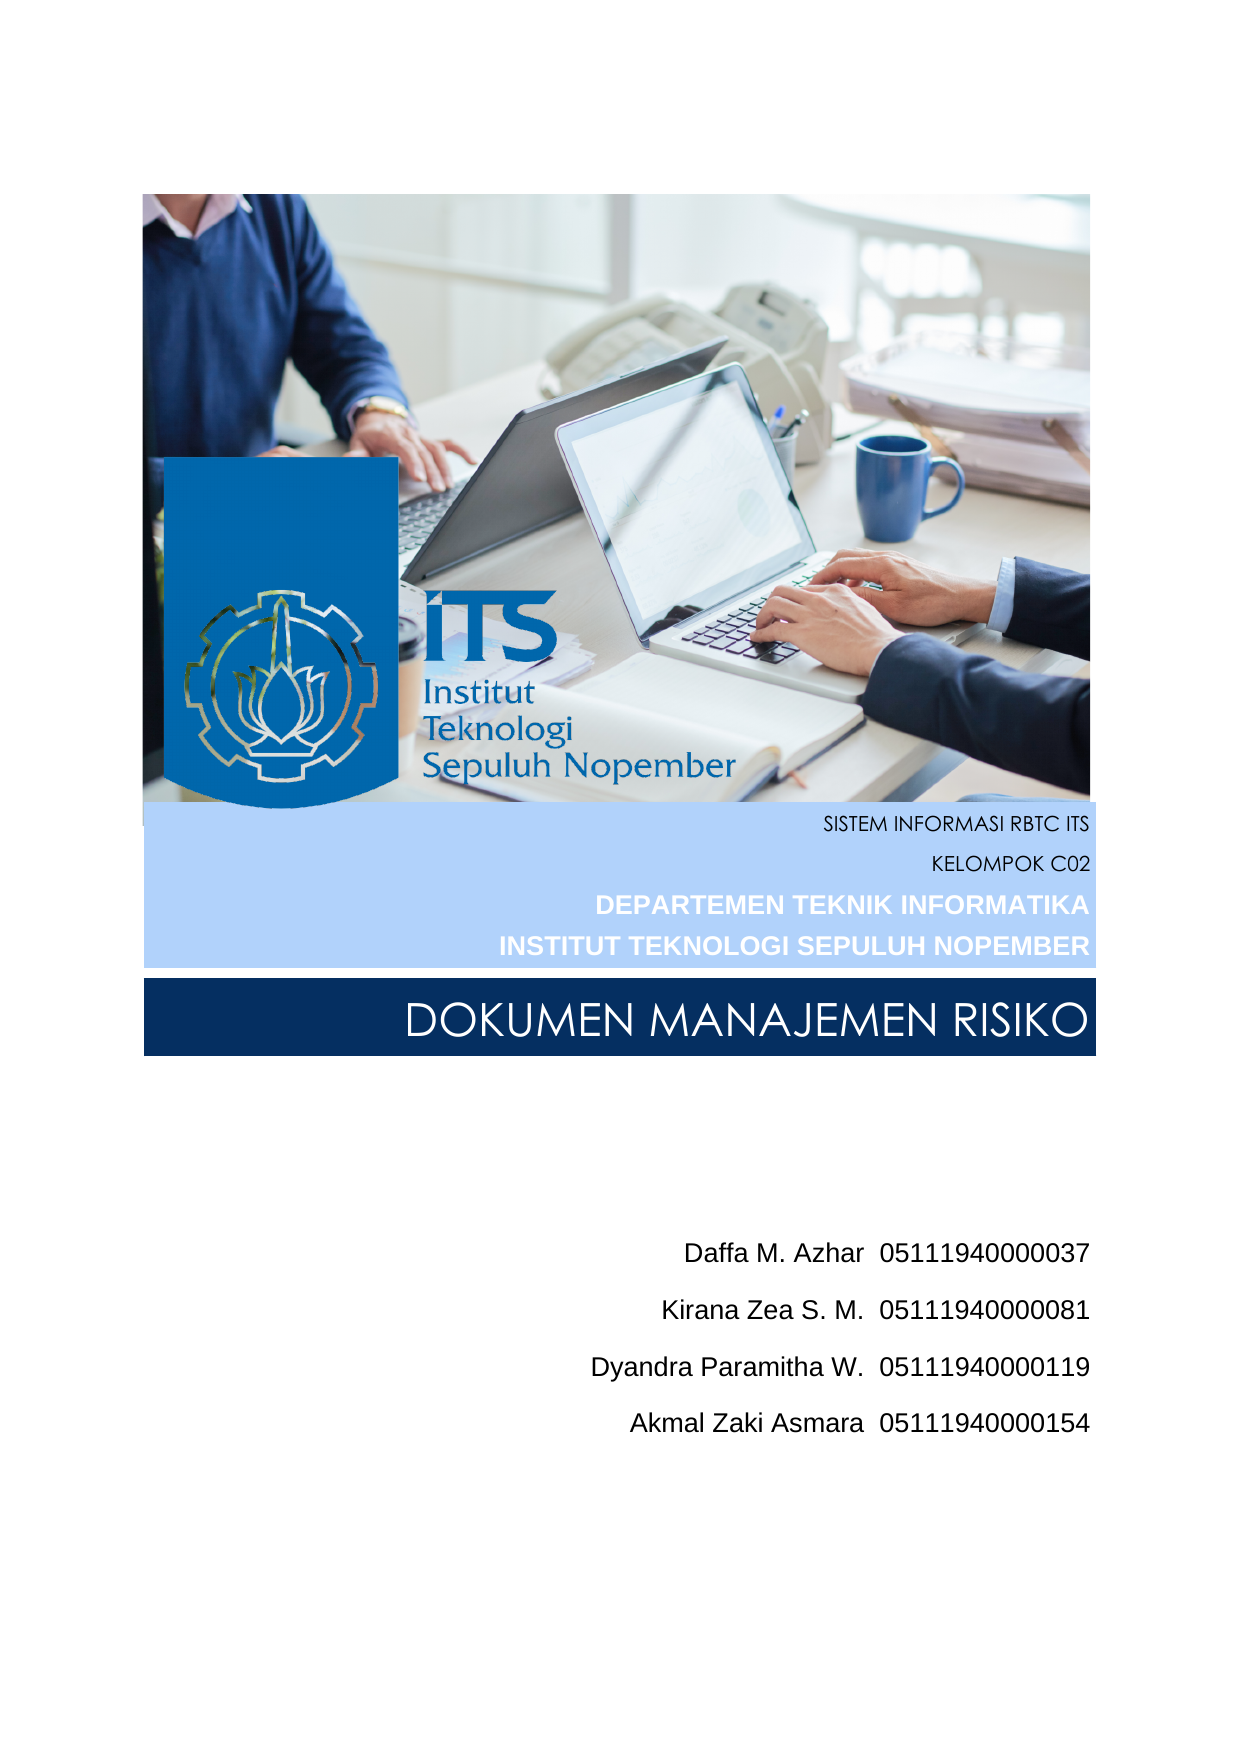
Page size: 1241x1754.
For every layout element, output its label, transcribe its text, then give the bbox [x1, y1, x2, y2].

text DOKUMEN MANAJEMEN RISIKO [150, 985, 1090, 1050]
picture [142, 194, 1091, 829]
text DEPARTEMEN TEKNIK INFORMATIKA [150, 882, 1090, 920]
text Akmal Zaki Asmara 05111940000154 [150, 1407, 1090, 1438]
text Daffa M. Azhar 05111940000037 [150, 1237, 1090, 1268]
text Kirana Zea S. M. 05111940000081 [150, 1294, 1090, 1325]
text INSTITUT TEKNOLOGI SEPULUH NOPEMBER [150, 924, 1090, 962]
text Dyandra Paramitha W. 05111940000119 [150, 1351, 1090, 1382]
